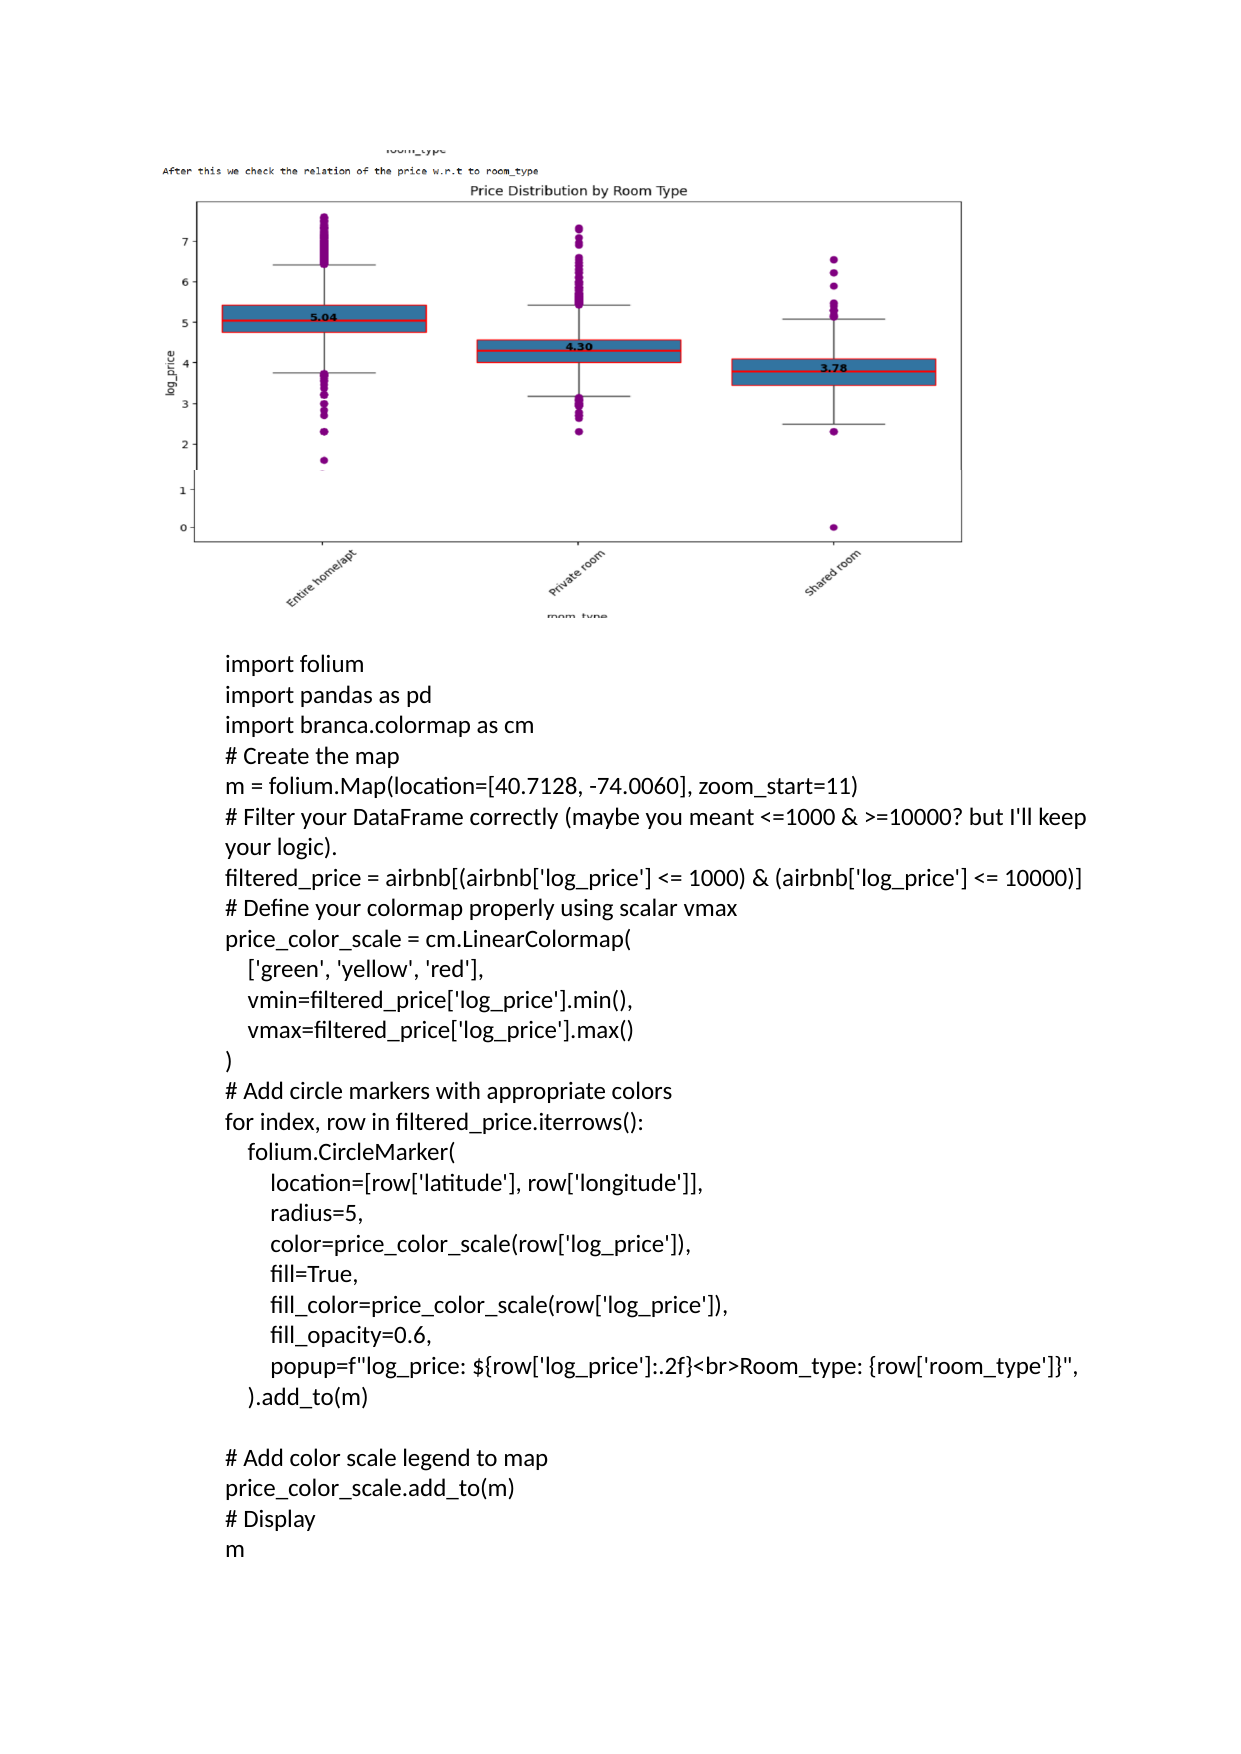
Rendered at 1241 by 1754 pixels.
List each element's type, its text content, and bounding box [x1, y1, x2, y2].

text price_color_scale = cm.LinearColormap( [225, 923, 1090, 953]
text popup=f"log_price: ${row['log_price']:.2f}<br>Room_type: {row['room_type']}", [225, 1350, 1090, 1381]
text vmax=filtered_price['log_price'].max() [225, 1014, 1090, 1045]
text import pandas as pd [225, 679, 1090, 709]
text ) [225, 1045, 1090, 1076]
text # Display [150, 1503, 1090, 1533]
text price_color_scale.add_to(m) [225, 1472, 1090, 1503]
text color=price_color_scale(row['log_price']), [225, 1228, 1090, 1259]
text m [225, 1533, 1090, 1564]
text # Create the map [150, 740, 1090, 770]
text folium.CircleMarker( [225, 1137, 1090, 1167]
picture [150, 150, 977, 618]
text # Define your colormap properly using scalar vmax [150, 892, 1090, 923]
text # Add circle markers with appropriate colors [150, 1076, 1090, 1106]
text fill=True, [225, 1259, 1090, 1289]
text ).add_to(m) [225, 1381, 1090, 1411]
text vmin=filtered_price['log_price'].min(), [225, 984, 1090, 1014]
text filtered_price = airbnb[(airbnb['log_price'] <= 1000) & (airbnb['log_price'] <= 10000)] [225, 862, 1090, 892]
text location=[row['latitude'], row['longitude']], [225, 1167, 1090, 1198]
text fill_color=price_color_scale(row['log_price']), [225, 1289, 1090, 1320]
text import folium [225, 648, 1090, 679]
text m = folium.Map(location=[40.7128, -74.0060], zoom_start=11) [225, 770, 1090, 801]
text import branca.colormap as cm [225, 709, 1090, 740]
text for index, row in filtered_price.iterrows(): [225, 1106, 1090, 1137]
text # Add color scale legend to map [225, 1442, 1090, 1472]
text radius=5, [225, 1198, 1090, 1228]
text fill_opacity=0.6, [225, 1320, 1090, 1350]
text ['green', 'yellow', 'red'], [225, 953, 1090, 984]
text # Filter your DataFrame correctly (maybe you meant <=1000 & >=10000? but I'll keep your logic). [225, 801, 1090, 862]
